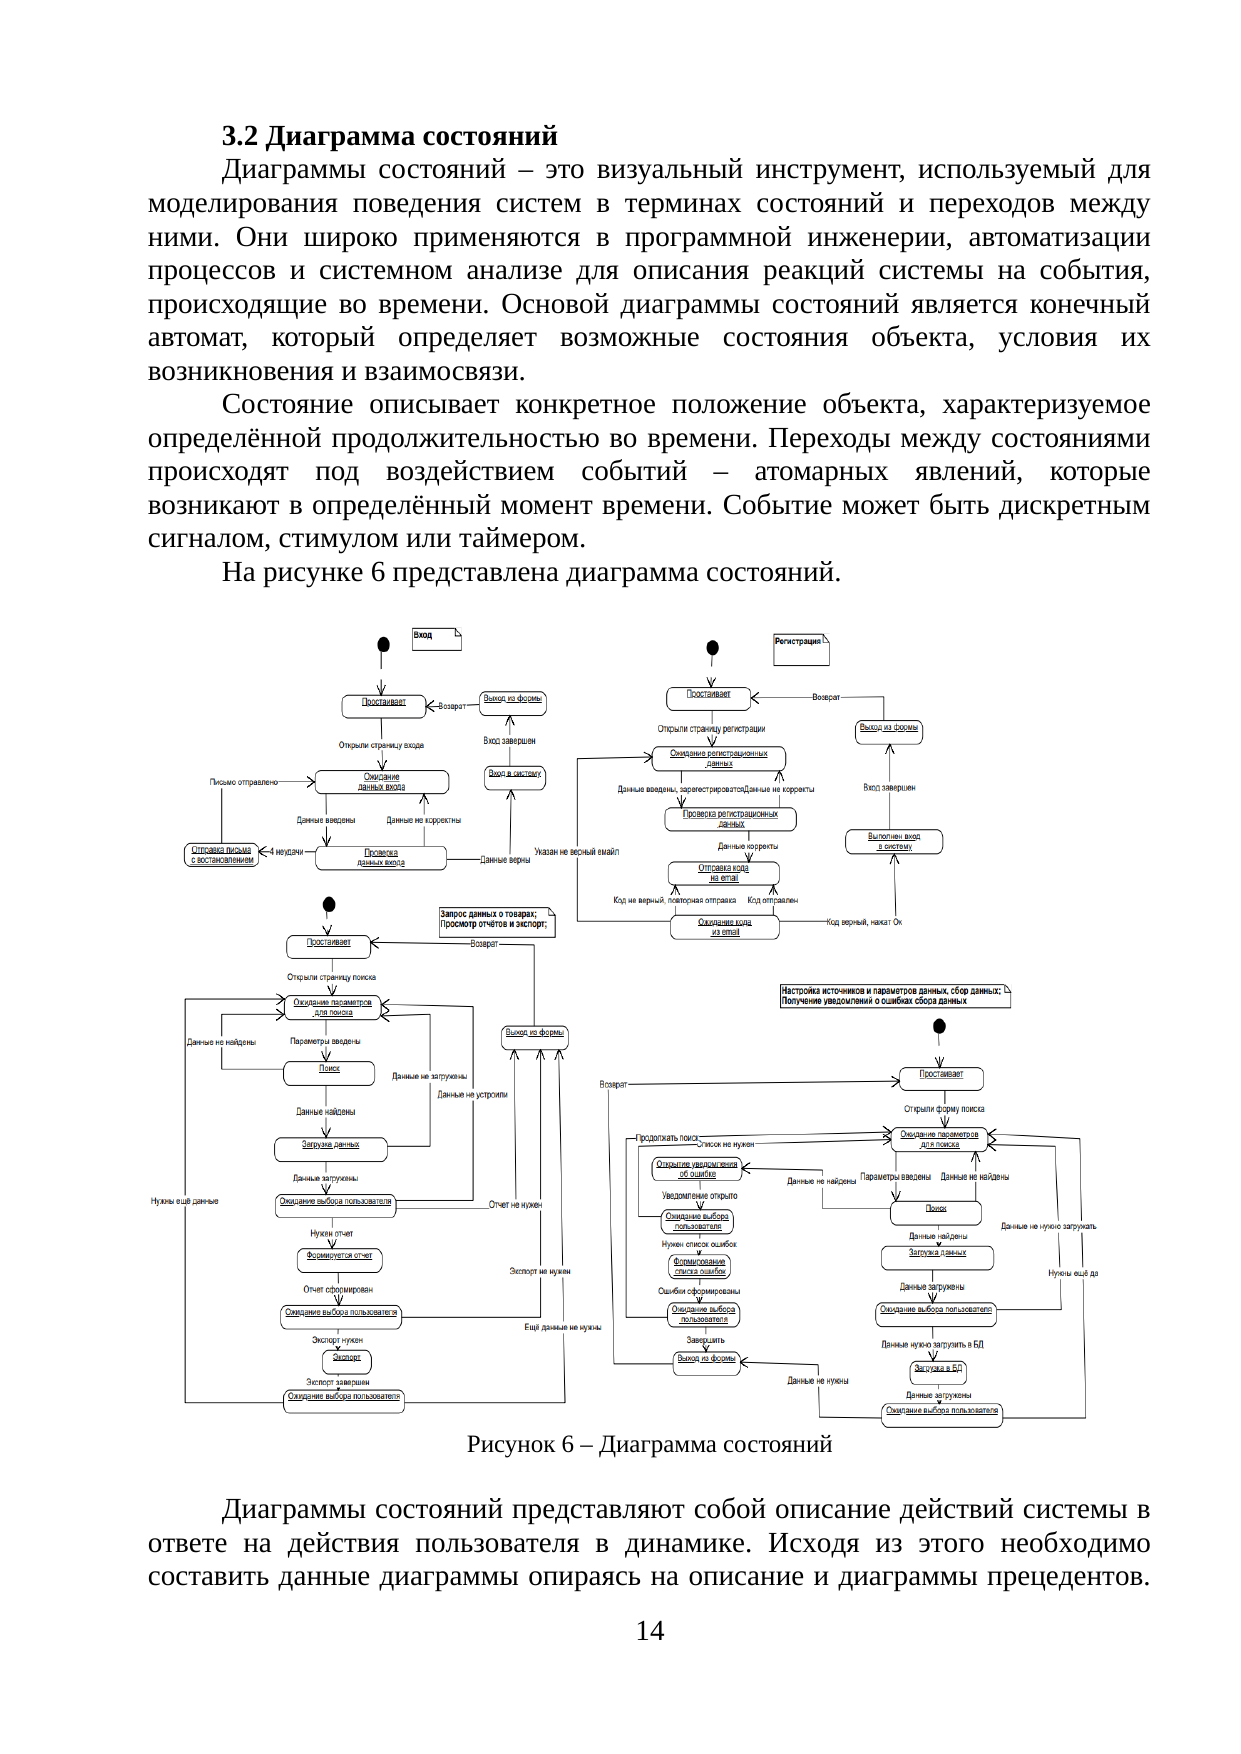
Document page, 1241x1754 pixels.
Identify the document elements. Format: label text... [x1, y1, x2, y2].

text Состояние описывает конкретное положение объекта, характеризуемое определённой продолжительностью во времени. Переходы между состояниями происходят под воздействием событий – атомарных явлений, которые возникают в определённый момент времени. Событие может быть дискретным сигналом, стимулом или таймером. [148, 386, 1152, 554]
picture [147, 621, 1104, 1429]
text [148, 1491, 1152, 1592]
text На рисунке 6 представлена диаграмма состояний. [148, 554, 1152, 588]
text 3.2 Диаграмма состояний [148, 118, 1152, 152]
text Рисунок 6 – Диаграмма состояний [148, 1429, 1152, 1458]
text Диаграммы состояний – это визуальный инструмент, используемый для моделирования поведения систем в терминах состояний и переходов между ними. Они широко применяются в программной инженерии, автоматизации процессов и системном анализе для описания реакций системы на события, происходящие во времени. Основой диаграммы состояний является конечный автомат, который определяет возможные состояния объекта, условия их возникновения и взаимосвязи. [148, 152, 1152, 386]
